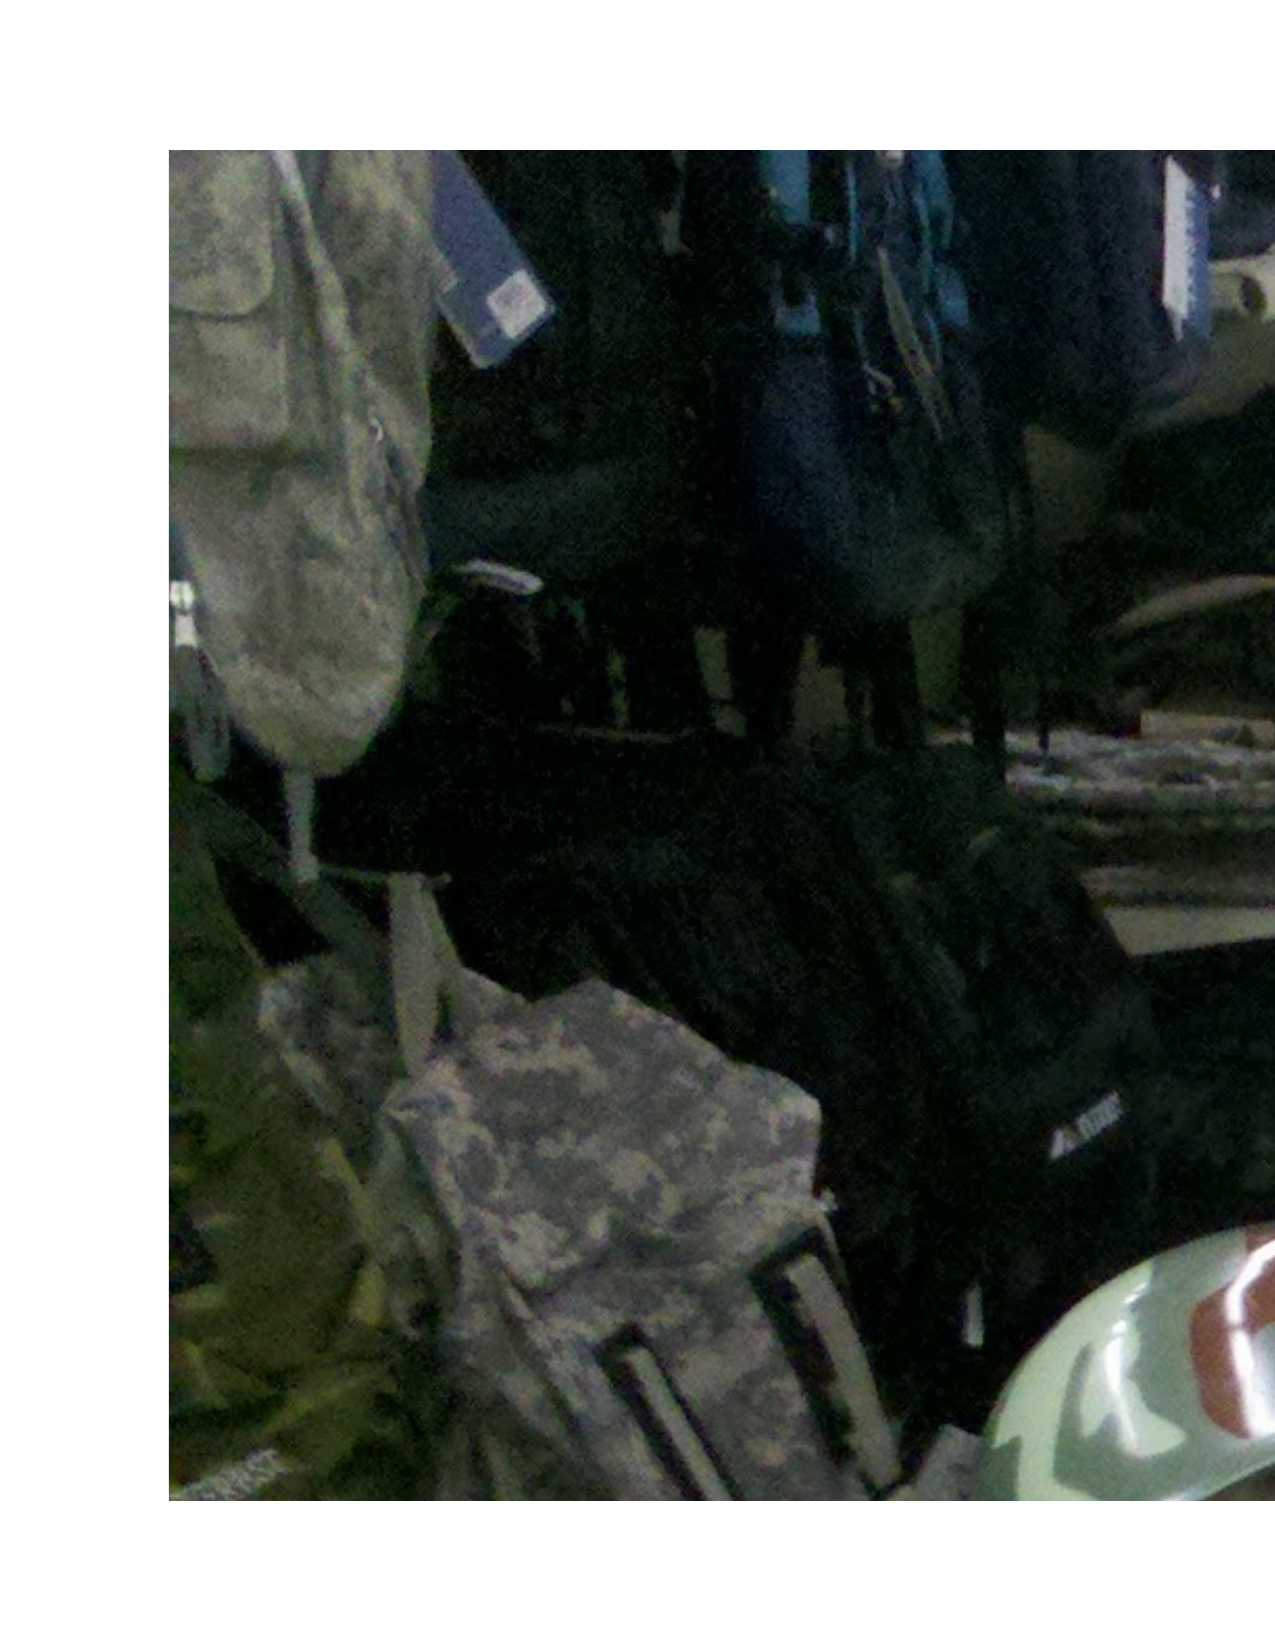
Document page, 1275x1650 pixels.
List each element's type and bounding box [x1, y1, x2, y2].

picture [168, 150, 1275, 1501]
